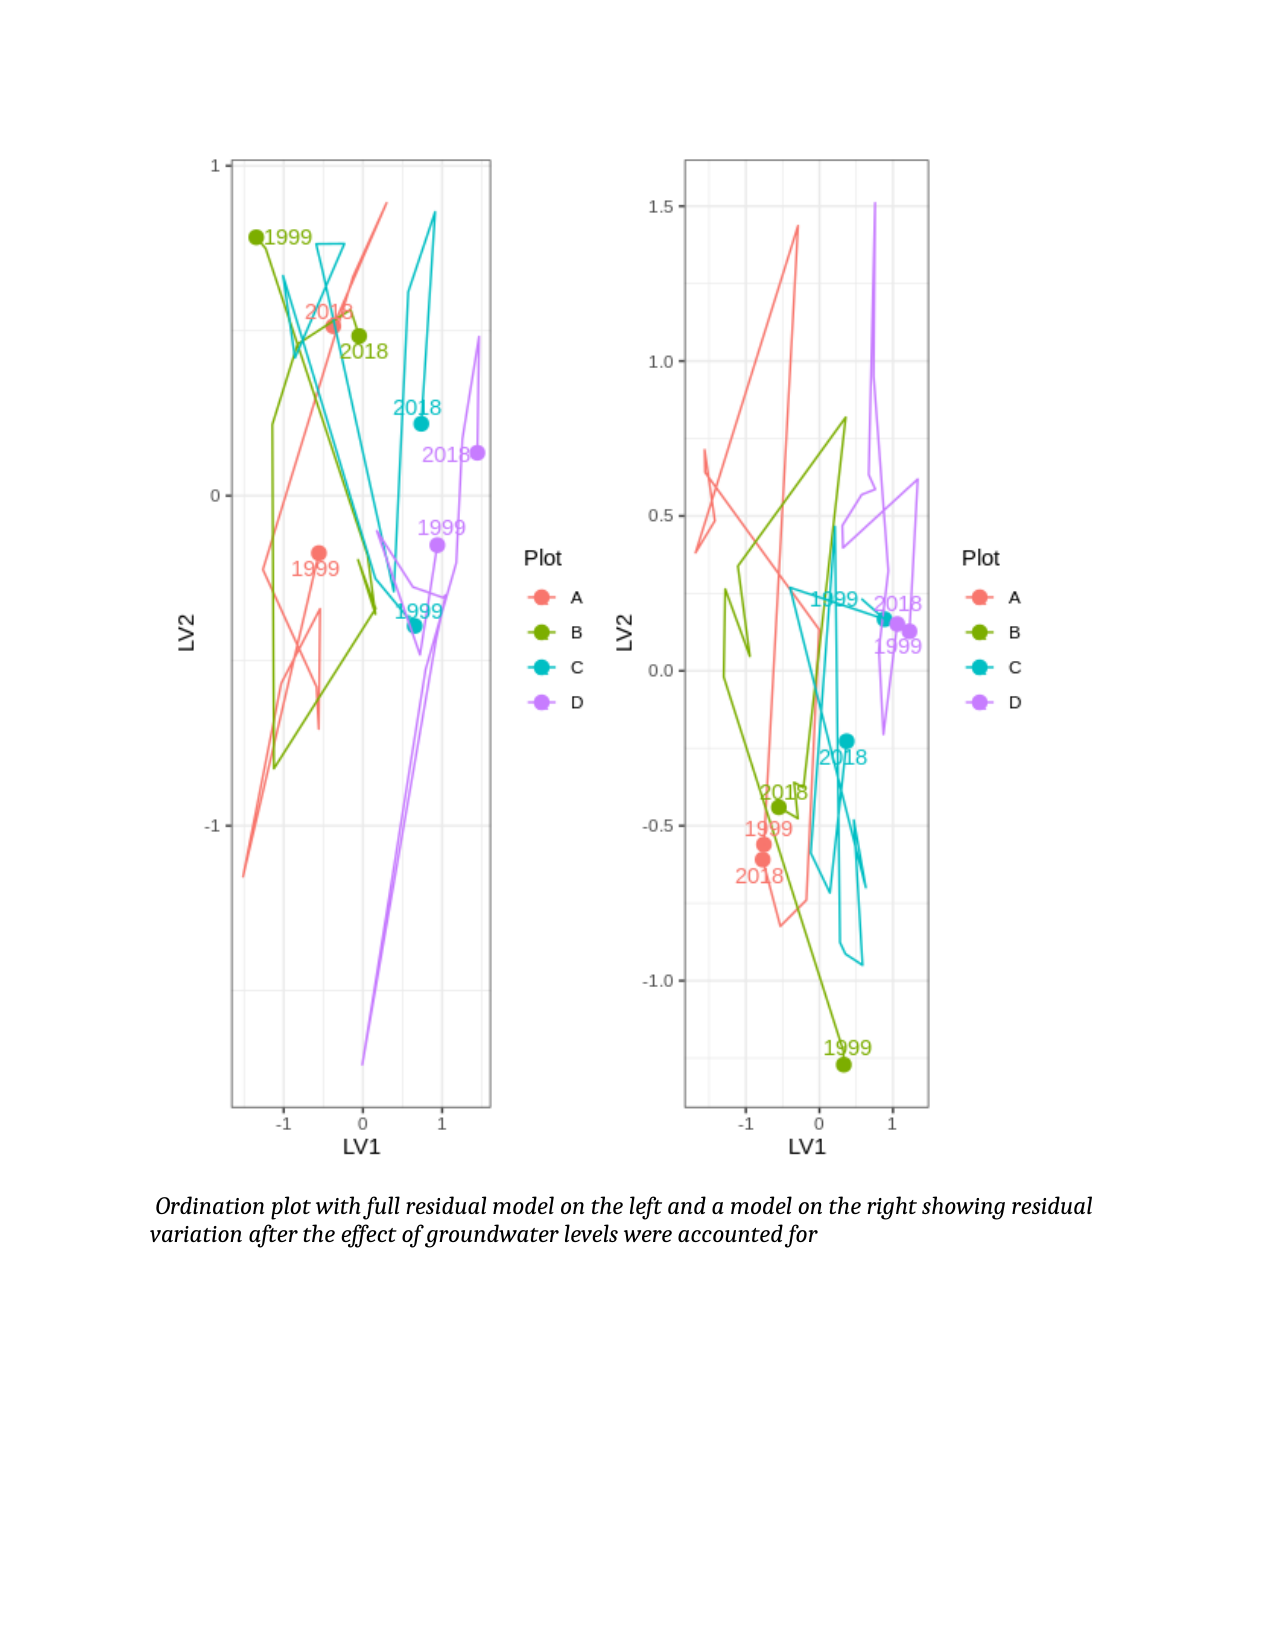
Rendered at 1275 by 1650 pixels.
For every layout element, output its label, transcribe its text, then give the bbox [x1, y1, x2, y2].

text Ordination plot with full residual model on the left and a model on the right showing residual variation after the effect of groundwater levels were accounted for [150, 1192, 1125, 1249]
picture [168, 150, 1044, 1171]
